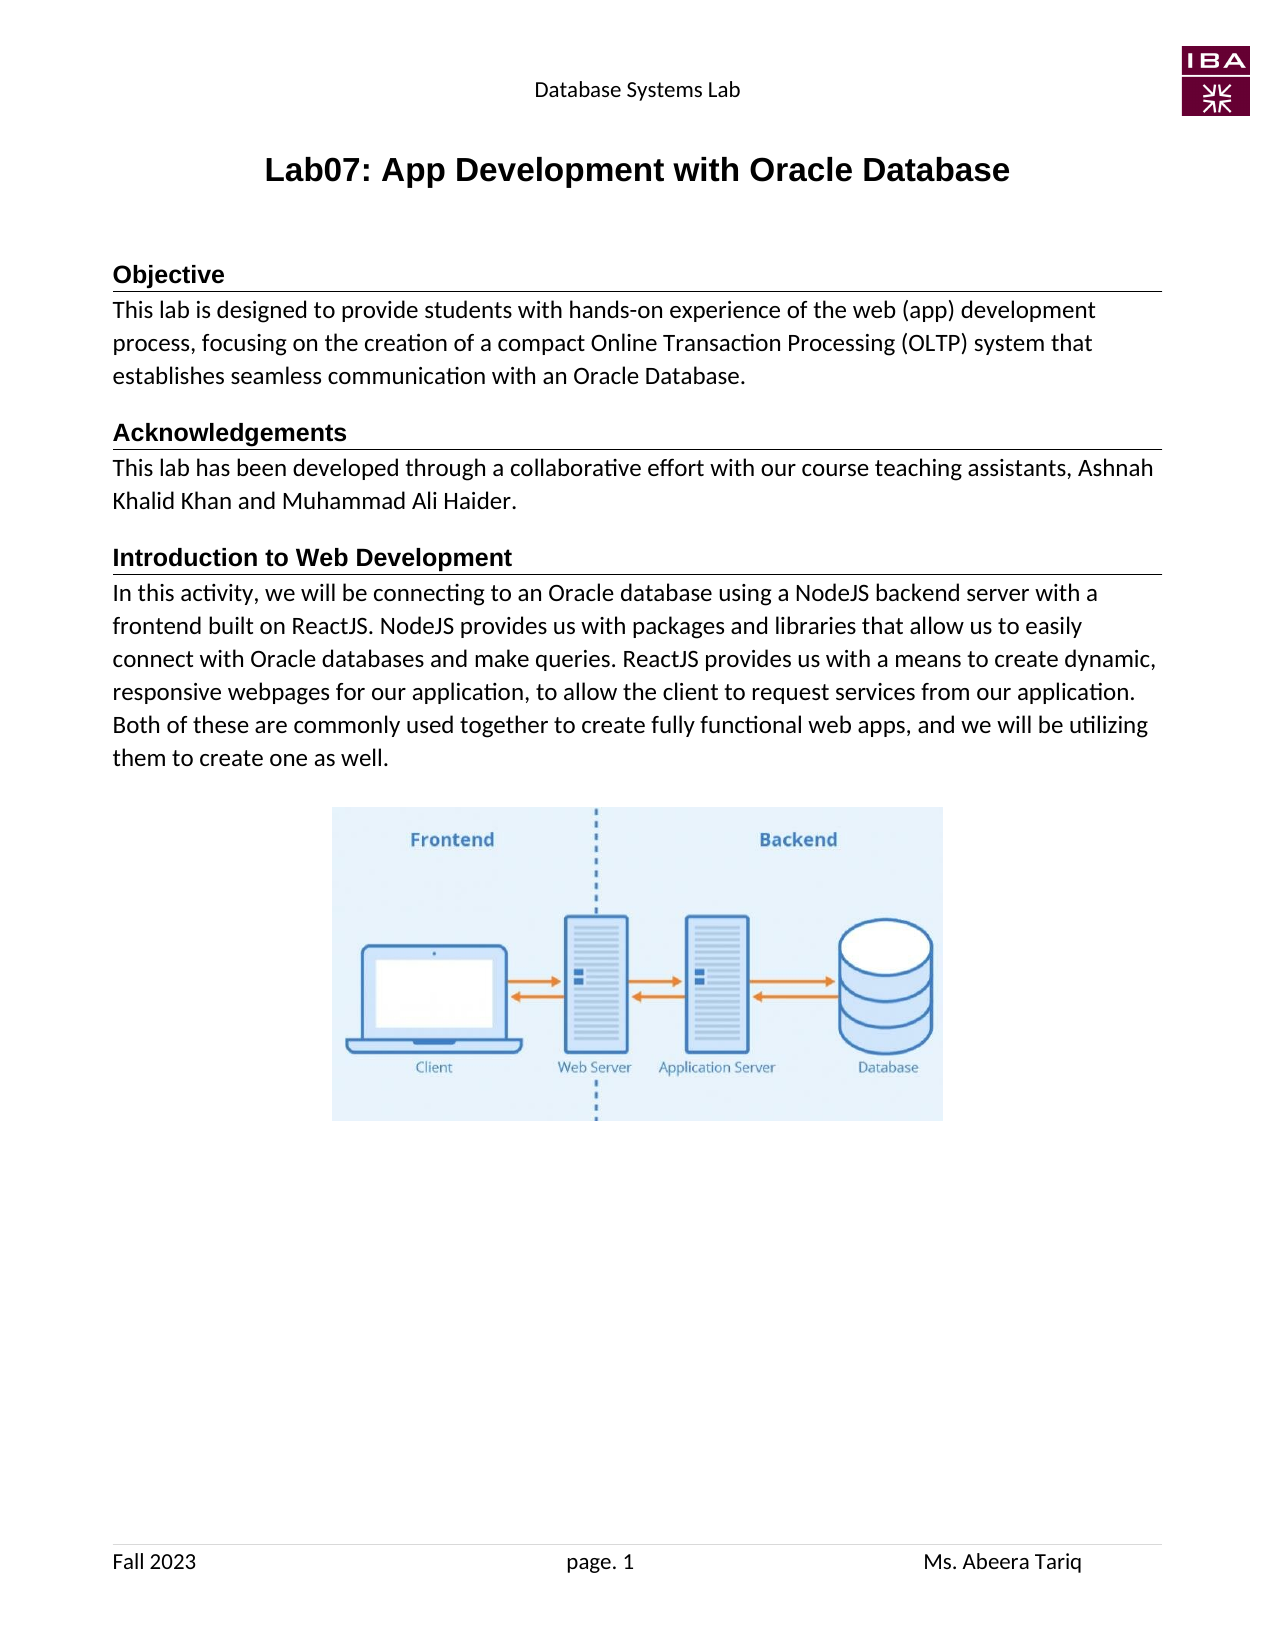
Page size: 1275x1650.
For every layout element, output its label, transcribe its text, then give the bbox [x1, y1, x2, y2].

picture [332, 807, 943, 1121]
subtitle Introduction to Web Development [112, 543, 1162, 575]
text Lab07: App Development with Oracle Database [112, 150, 1162, 188]
text This lab is designed to provide students with hands-on experience of the web (app) development process, focusing on the creation of a compact Online Transaction Processing (OLTP) system that establishes seamless communication with an Oracle Database. [112, 294, 1162, 391]
subtitle Acknowledgements [112, 418, 1162, 450]
text This lab has been developed through a collaborative effort with our course teaching assistants, Ashnah Khalid Khan and Muhammad Ali Haider. [112, 452, 1162, 516]
picture [1181, 46, 1250, 116]
subtitle Objective [112, 260, 1162, 292]
text In this activity, we will be connecting to an Oracle database using a NodeJS backend server with a frontend built on ReactJS. NodeJS provides us with packages and libraries that allow us to easily connect with Oracle databases and make queries. ReactJS provides us with a means to create dynamic, responsive webpages for our application, to allow the client to request services from our application. Both of these are commonly used together to create fully functional web apps, and we will be utilizing them to create one as well. [112, 577, 1162, 773]
